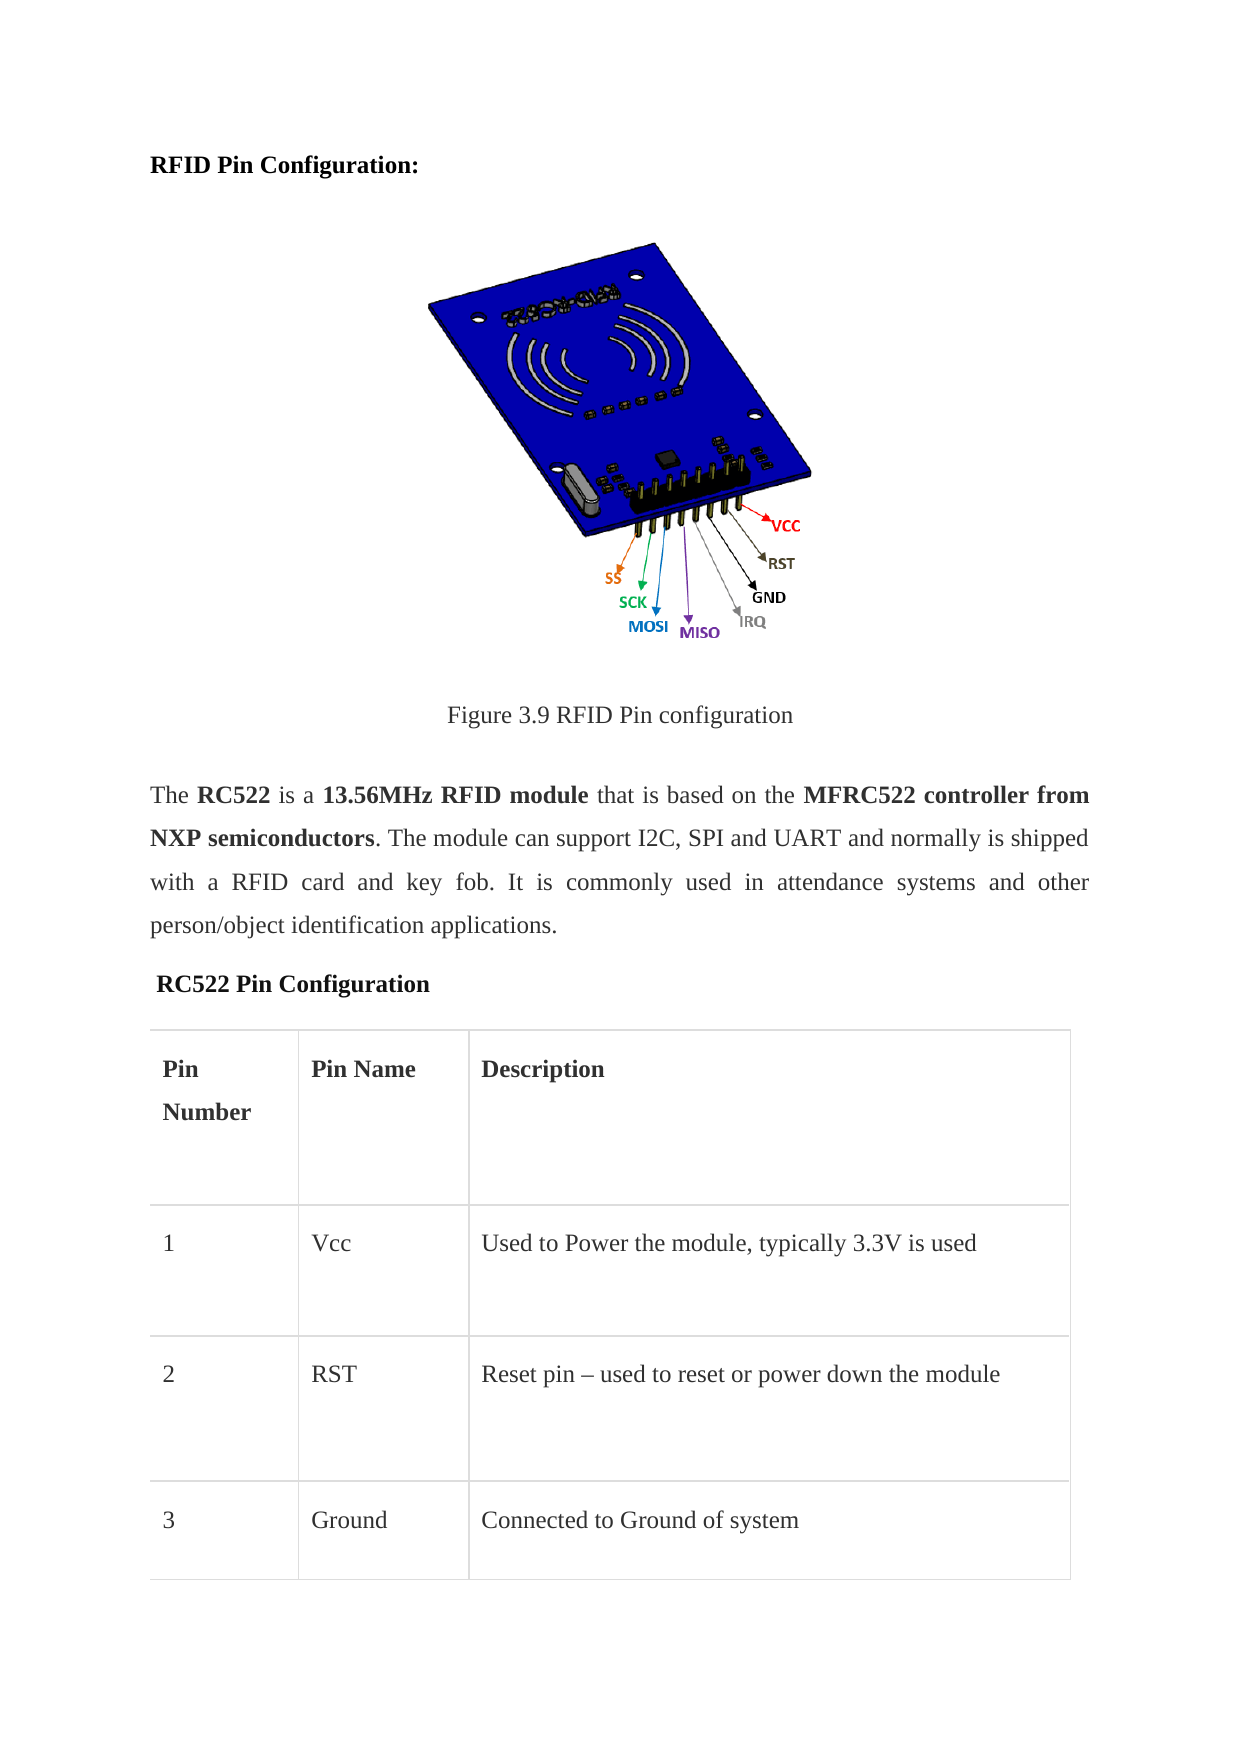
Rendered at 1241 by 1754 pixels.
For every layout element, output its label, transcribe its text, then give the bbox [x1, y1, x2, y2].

text Figure 3.9 RFID Pin configuration [150, 700, 1090, 728]
table_cell Ground [299, 1482, 468, 1578]
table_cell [470, 1480, 1070, 1578]
table_header Pin Number [150, 1031, 298, 1204]
table_header Pin Name [299, 1031, 468, 1204]
text RC522 Pin Configuration [150, 969, 1090, 998]
table_cell Reset pin – used to reset or power down the module [470, 1335, 1070, 1480]
table_cell Vcc [299, 1206, 468, 1335]
table_header Description [470, 1031, 1070, 1204]
table_cell Used to Power the module, typically 3.3V is used [470, 1204, 1070, 1335]
table_cell 1 [150, 1206, 298, 1335]
text The RC522 is a 13.56MHz RFID module that is based on the MFRC522 controller from NXP semiconductors. The module can support I2C, SPI and UART and normally is shipped with a RFID card and key fob. It is commonly used in attendance systems and other person/object identification applications. [150, 780, 1090, 938]
table_cell RST [299, 1337, 468, 1480]
table_cell 3 [150, 1482, 298, 1578]
text RFID Pin Configuration: [150, 150, 1090, 179]
picture [336, 230, 905, 650]
table_cell 2 [150, 1337, 298, 1480]
